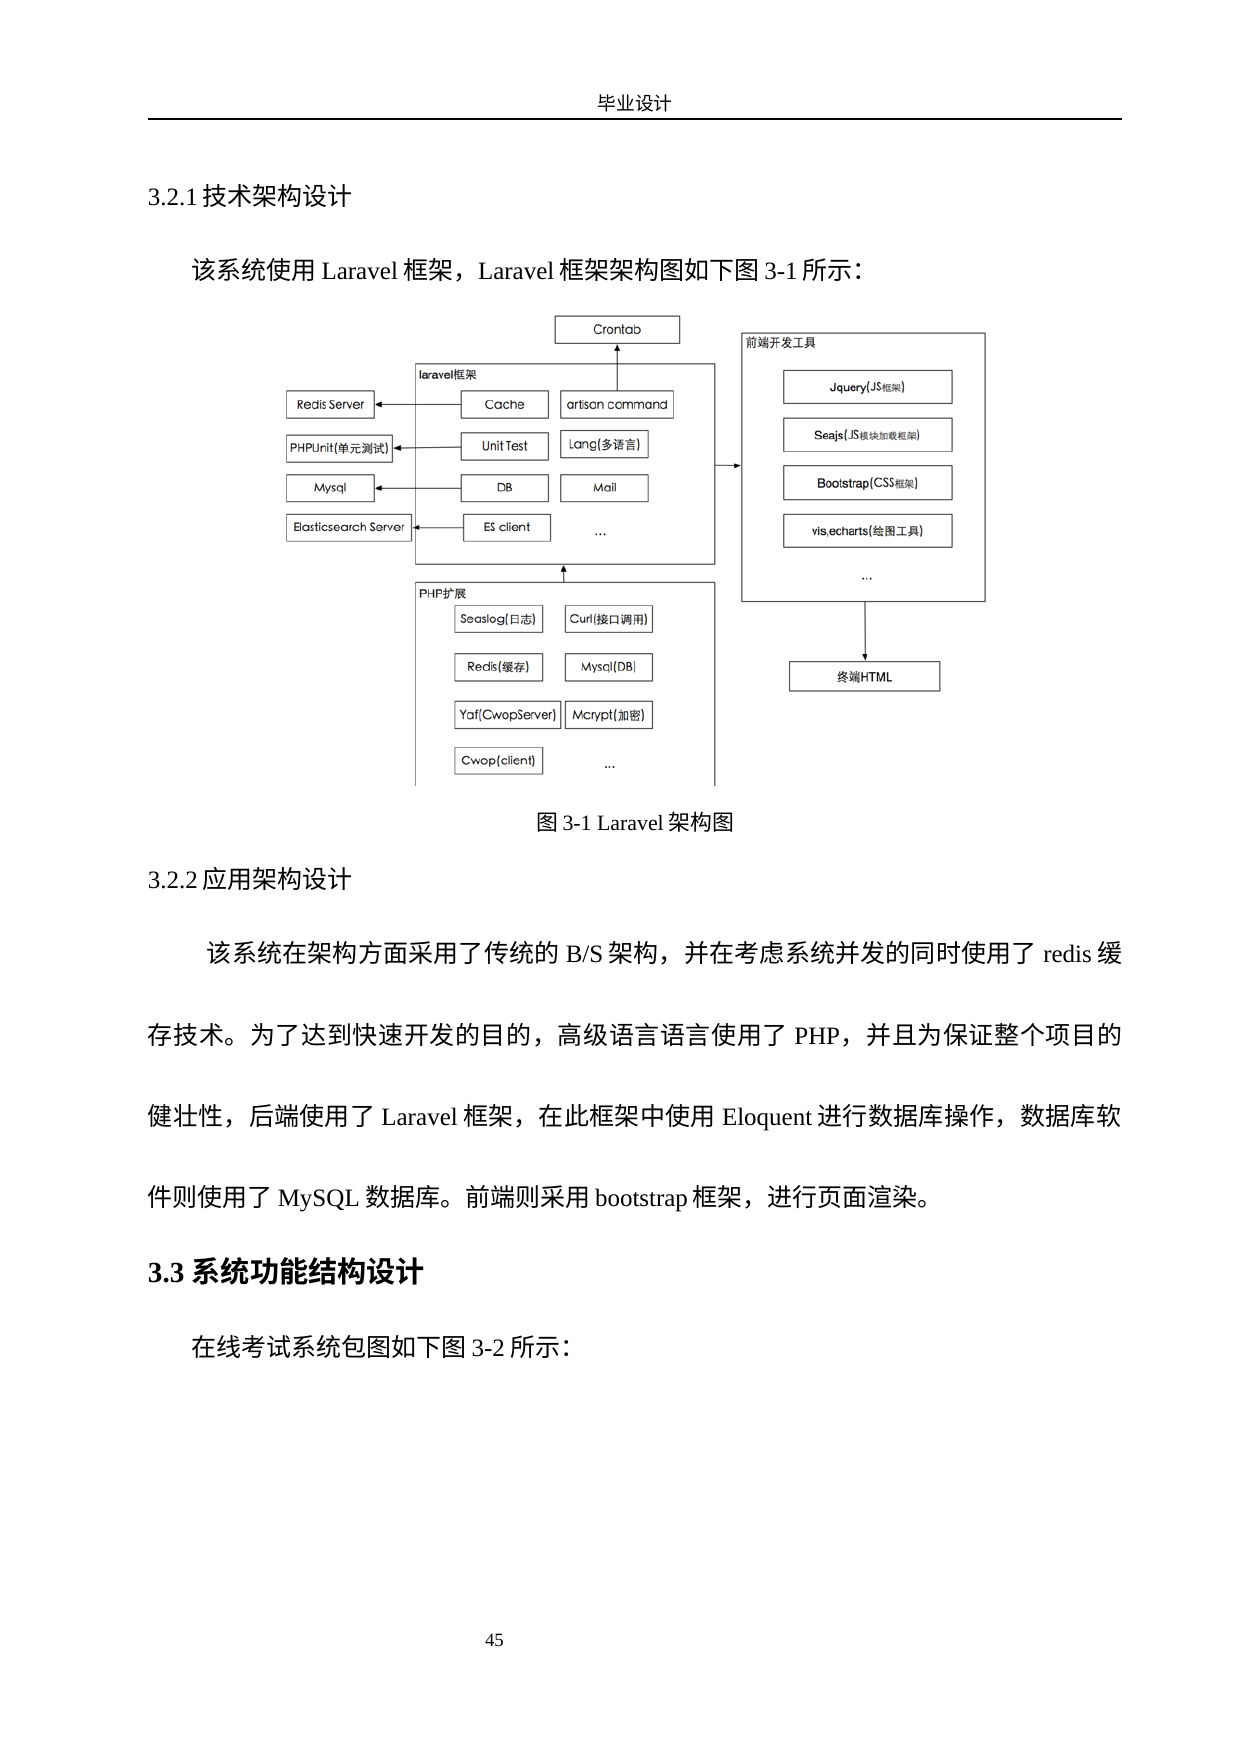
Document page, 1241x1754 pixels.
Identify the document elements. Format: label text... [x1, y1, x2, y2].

text 3.2.2应用架构设计 [148, 845, 1122, 910]
text 该系统使用Laravel框架，Laravel框架架构图如下图3-1所示： [148, 236, 1122, 301]
text 图3-1 Laravel架构图 [148, 805, 1122, 837]
text 该系统在架构方面采用了传统的B/S架构，并在考虑系统并发的同时使用了redis缓存技术。为了达到快速开发的目的，高级语言语言使用了PHP，并且为保证整个项目的健壮性，后端使用了Laravel框架，在此框架中使用Eloquent进行数据库操作，数据库软件则使用了MySQL数据库。前端则采用bootstrap框架，进行页面渲染。 [148, 919, 1122, 1228]
text 3.2.1技术架构设计 [148, 162, 1122, 227]
subtitle 3.3 系统功能结构设计 [148, 1237, 1122, 1302]
text 在线考试系统包图如下图3-2所示： [148, 1313, 1122, 1378]
picture [275, 310, 995, 786]
